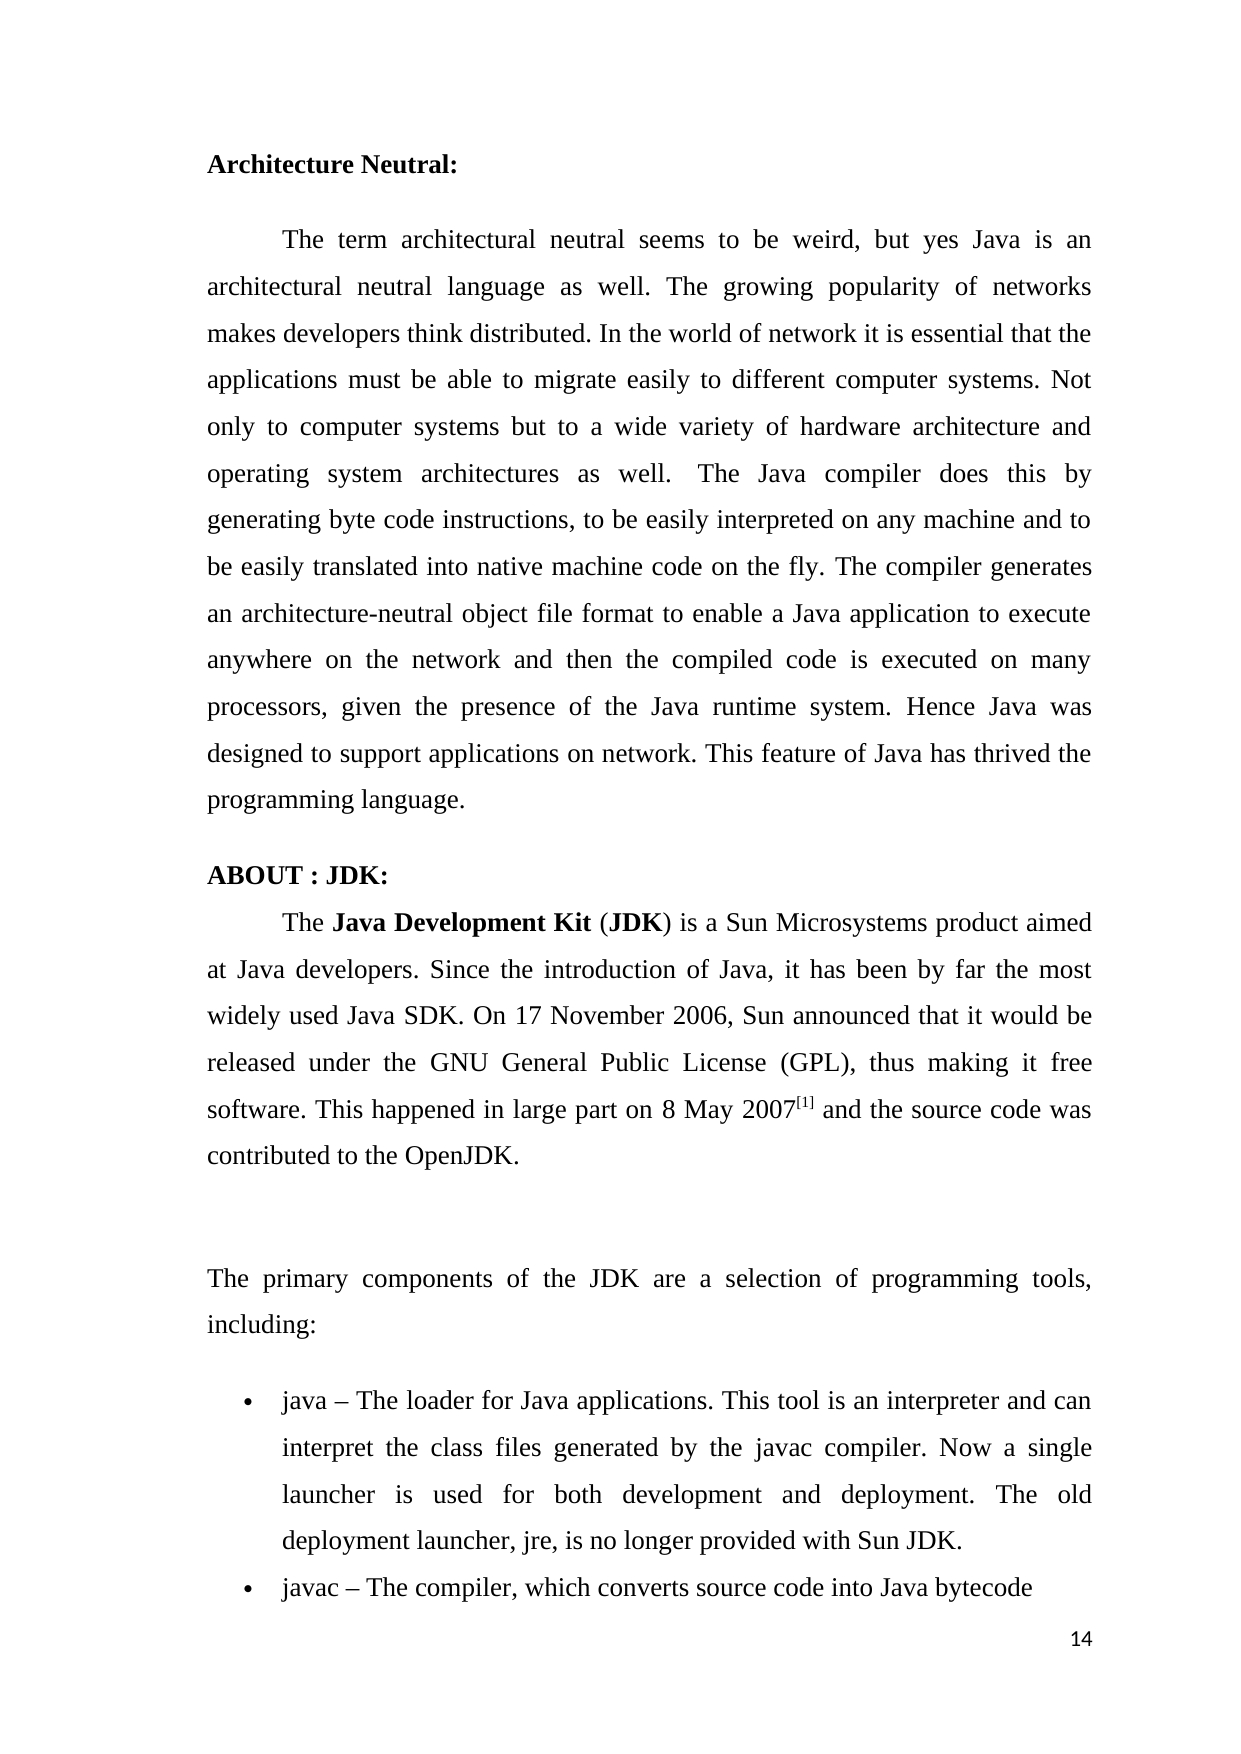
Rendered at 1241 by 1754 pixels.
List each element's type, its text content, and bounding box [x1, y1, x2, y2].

list java – The loader for Java applications. This tool is an interpreter and can interpret the class files generated by the javac compiler. Now a single launcher is used for both development and deployment. The old deployment launcher, jre, is no longer provided with Sun JDK. [244, 1384, 1092, 1556]
list javac – The compiler, which converts source code into Java bytecode [244, 1571, 1092, 1602]
text ABOUT : JDK: [207, 859, 1092, 891]
text Architecture Neutral: [207, 148, 1092, 179]
text The primary components of the JDK are a selection of programming tools, including: [207, 1262, 1092, 1340]
text The Java Development Kit (JDK) is a Sun Microsystems product aimed at Java developers. Since the introduction of Java, it has been by far the most widely used Java SDK. On 17 November 2006, Sun announced that it would be released under the GNU General Public License (GPL), thus making it free software. This happened in large part on 8 May 2007[1] and the source code was contributed to the OpenJDK. [207, 906, 1092, 1171]
text The term architectural neutral seems to be weird, but yes Java is an architectural neutral language as well. The growing popularity of networks makes developers think distributed. In the world of network it is essential that the applications must be able to migrate easily to different computer systems. Not only to computer systems but to a wide variety of hardware architecture and operating system architectures as well. The Java compiler does this by generating byte code instructions, to be easily interpreted on any machine and to be easily translated into native machine code on the fly. The compiler generates an architecture-neutral object file format to enable a Java application to execute anywhere on the network and then the compiled code is executed on many processors, given the presence of the Java runtime system. Hence Java was designed to support applications on network. This feature of Java has thrived the programming language. [207, 223, 1092, 815]
